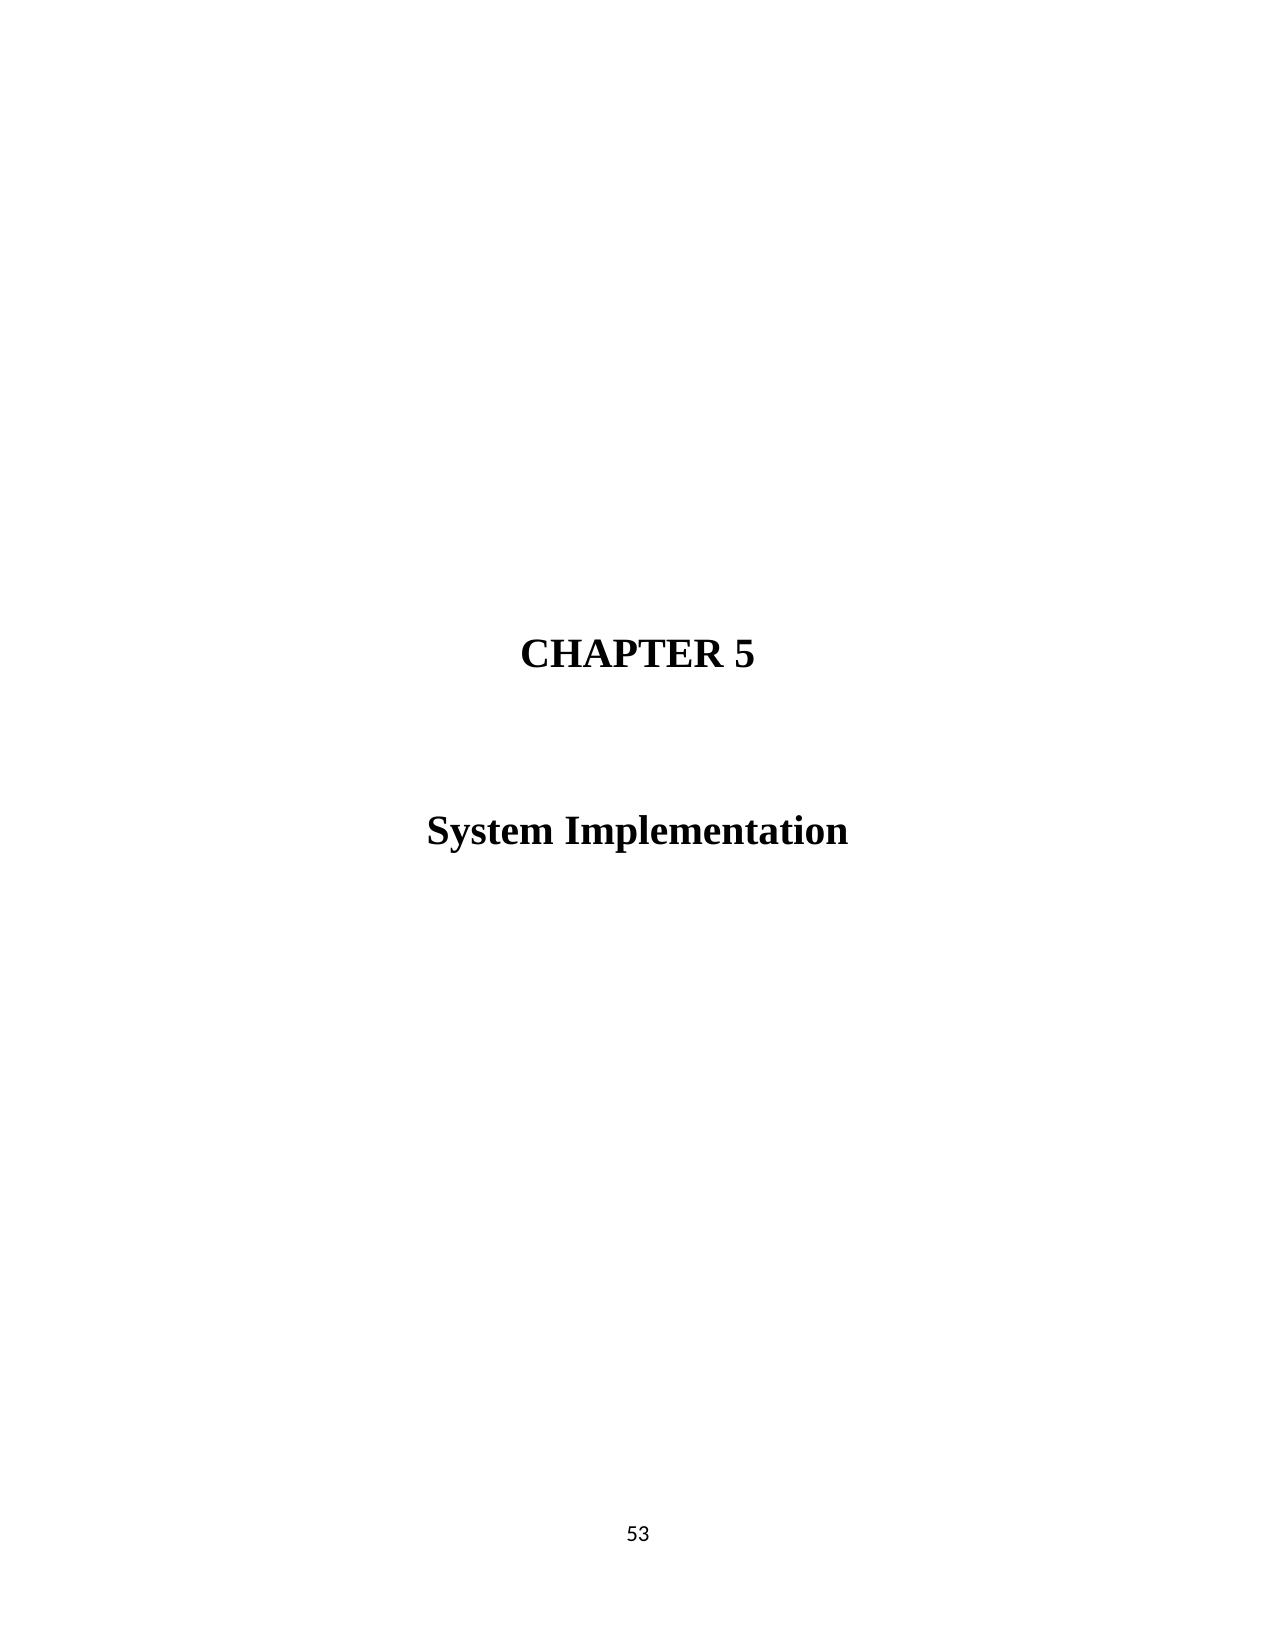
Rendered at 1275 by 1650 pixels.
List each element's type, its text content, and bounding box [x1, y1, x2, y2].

text CHAPTER 5 [150, 628, 1125, 676]
text System Implementation [150, 805, 1125, 853]
